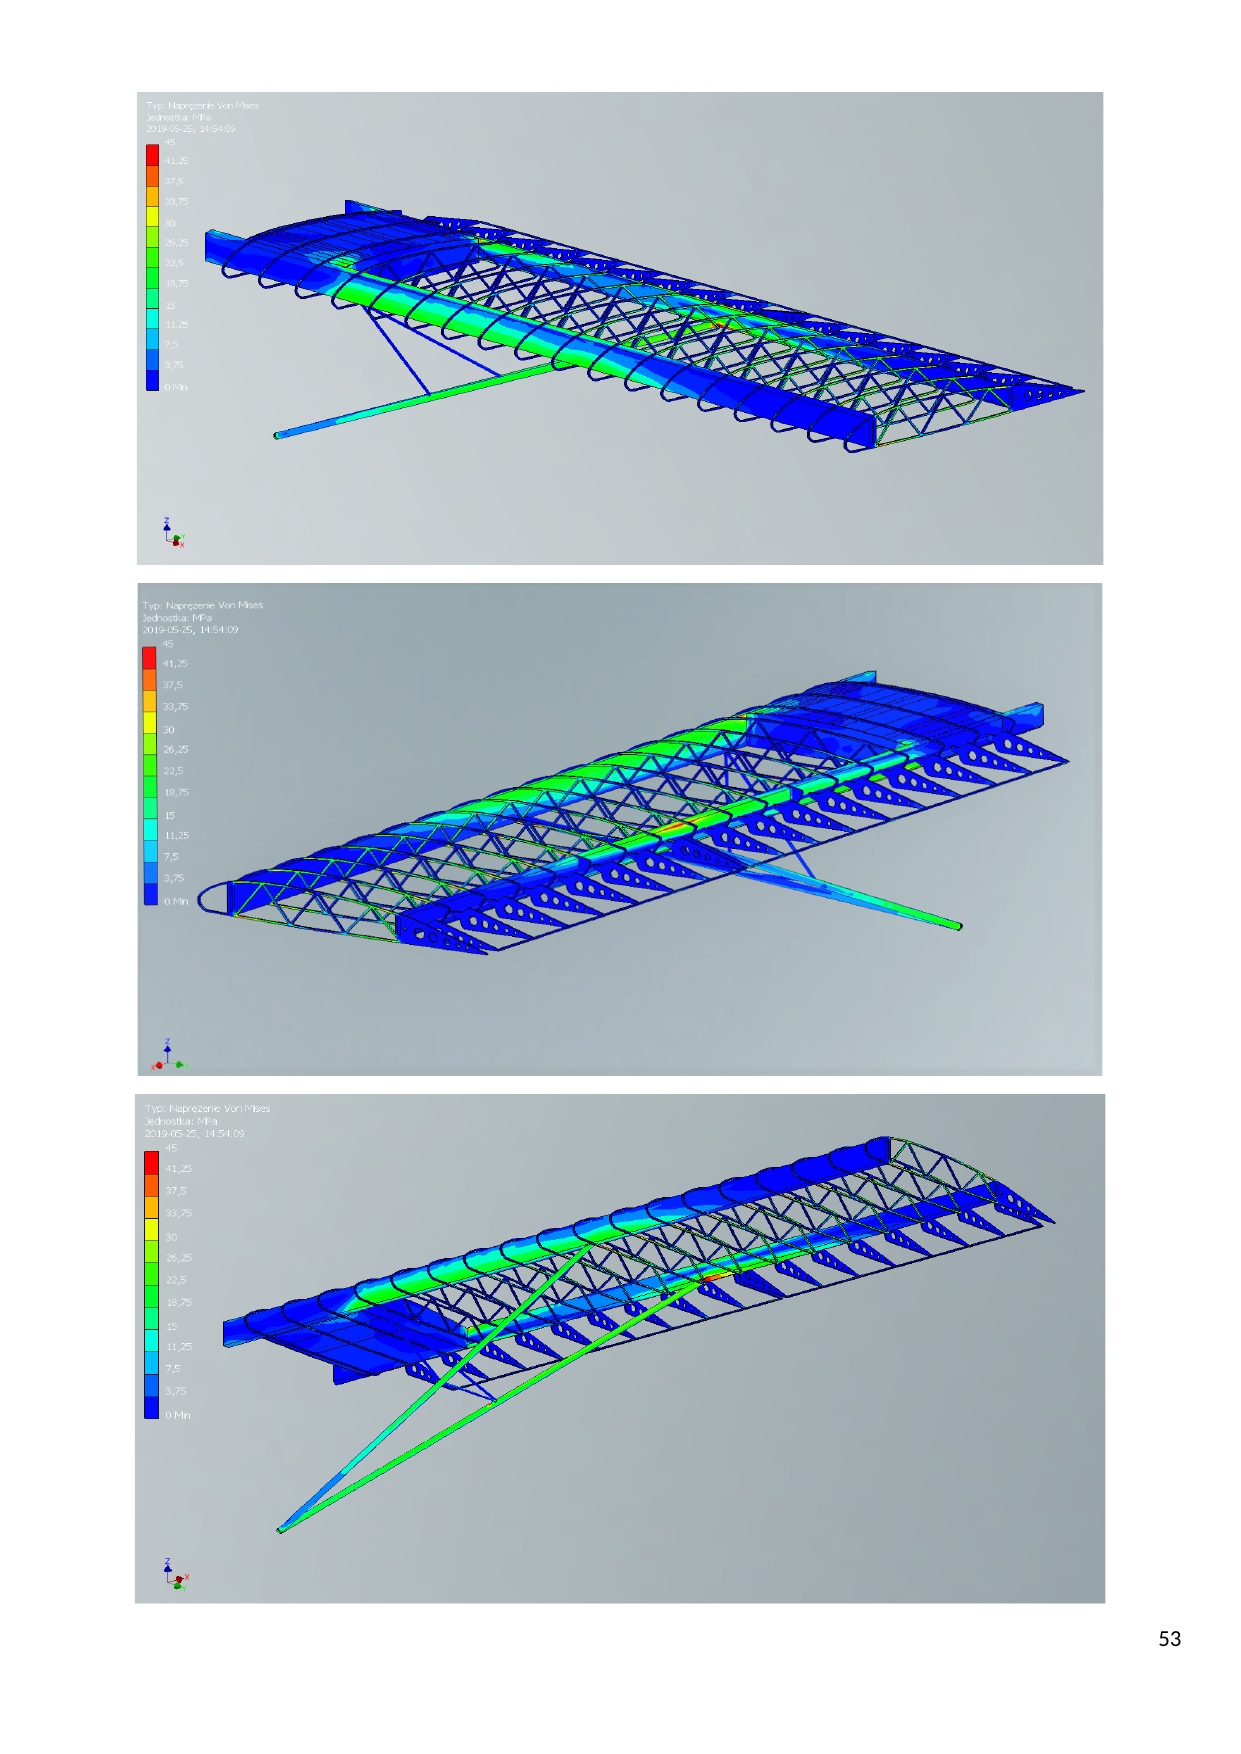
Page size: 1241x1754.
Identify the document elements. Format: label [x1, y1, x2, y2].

picture [136, 92, 1104, 565]
picture [134, 1094, 1106, 1604]
picture [137, 583, 1103, 1076]
